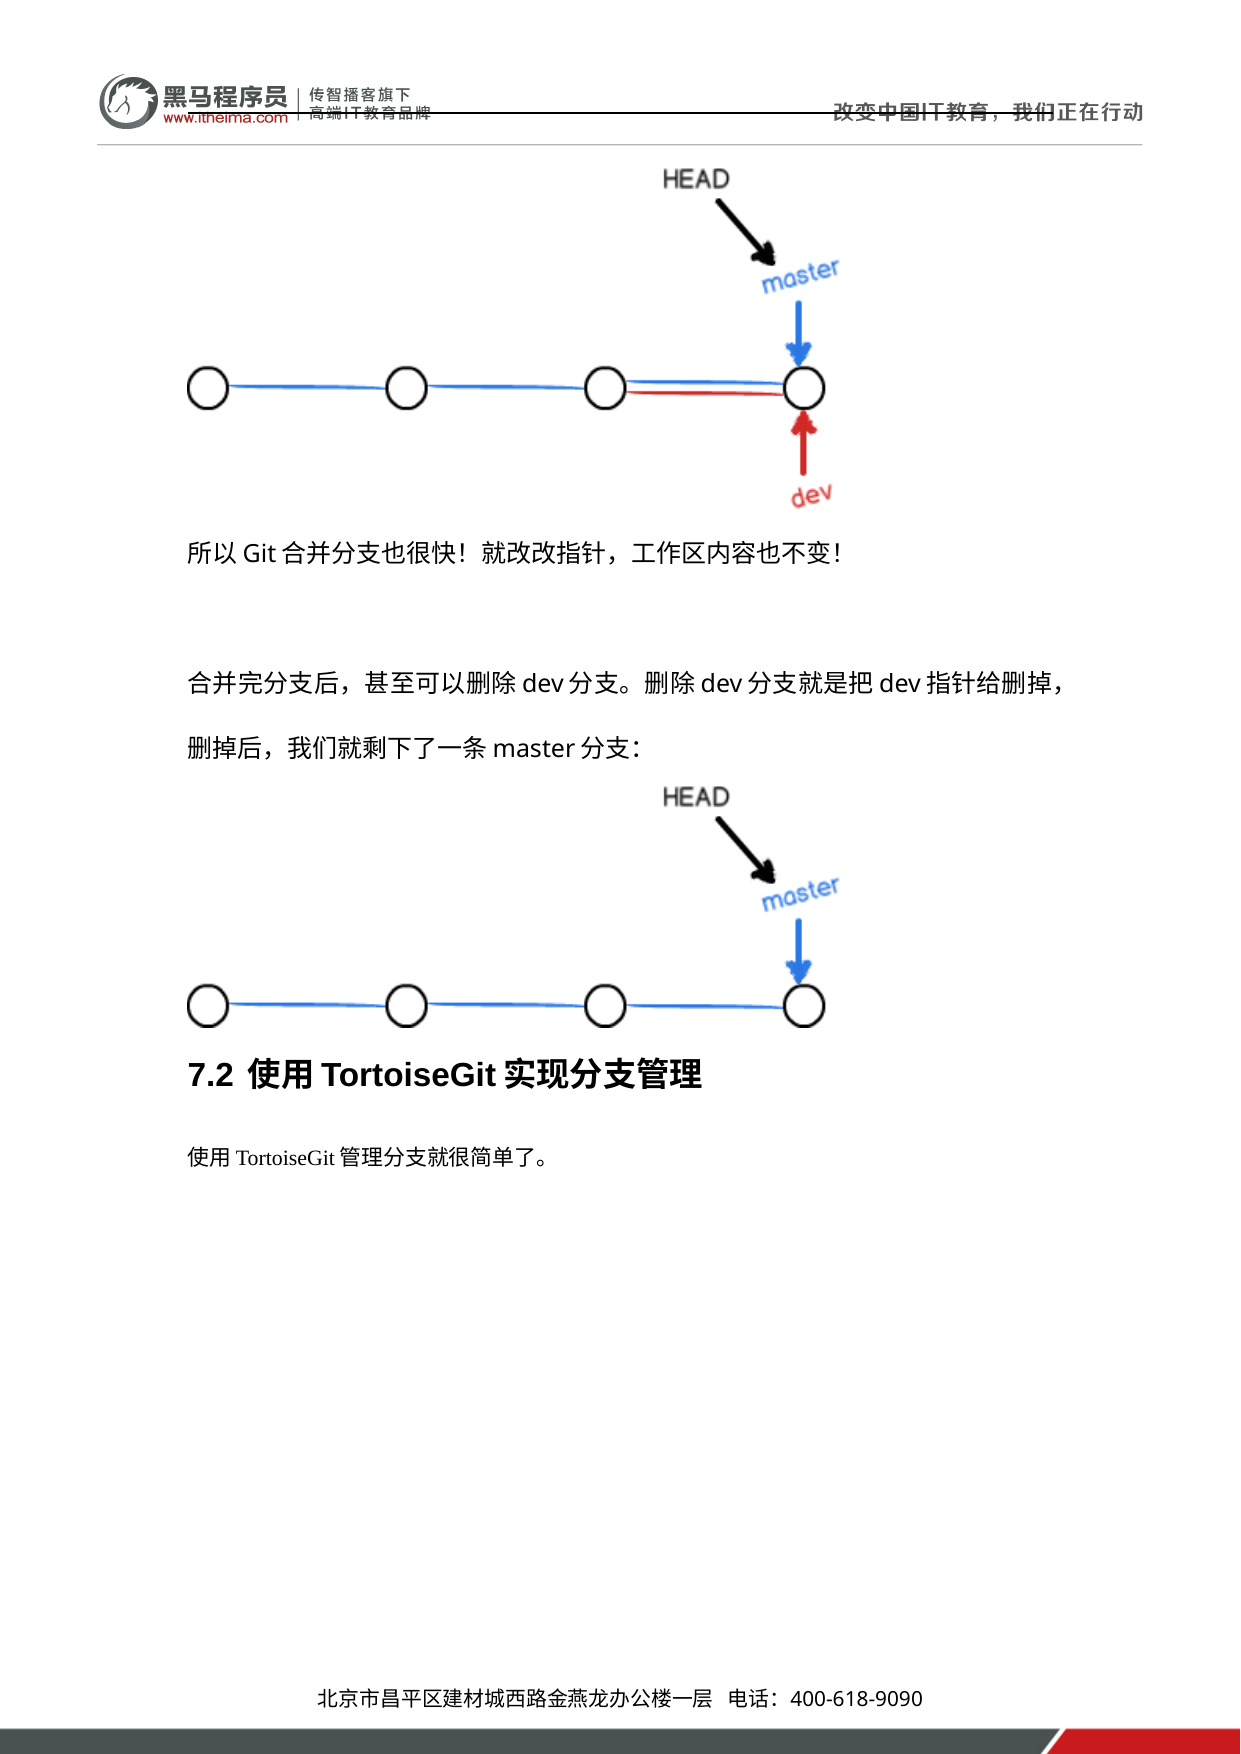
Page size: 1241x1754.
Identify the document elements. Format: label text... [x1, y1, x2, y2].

text 所以Git合并分支也很快！就改改指针，工作区内容也不变！ [187, 519, 1053, 584]
picture [187, 779, 849, 1028]
text 使用TortoiseGit管理分支就很简单了。 [187, 1139, 1053, 1172]
subtitle 使用TortoiseGit实现分支管理 [187, 1039, 1053, 1104]
picture [187, 161, 849, 509]
picture [0, 3, 1241, 153]
picture [0, 1669, 1241, 1754]
text 合并完分支后，甚至可以删除dev分支。删除dev分支就是把dev指针给删掉，删掉后，我们就剩下了一条master分支： [187, 649, 1053, 779]
